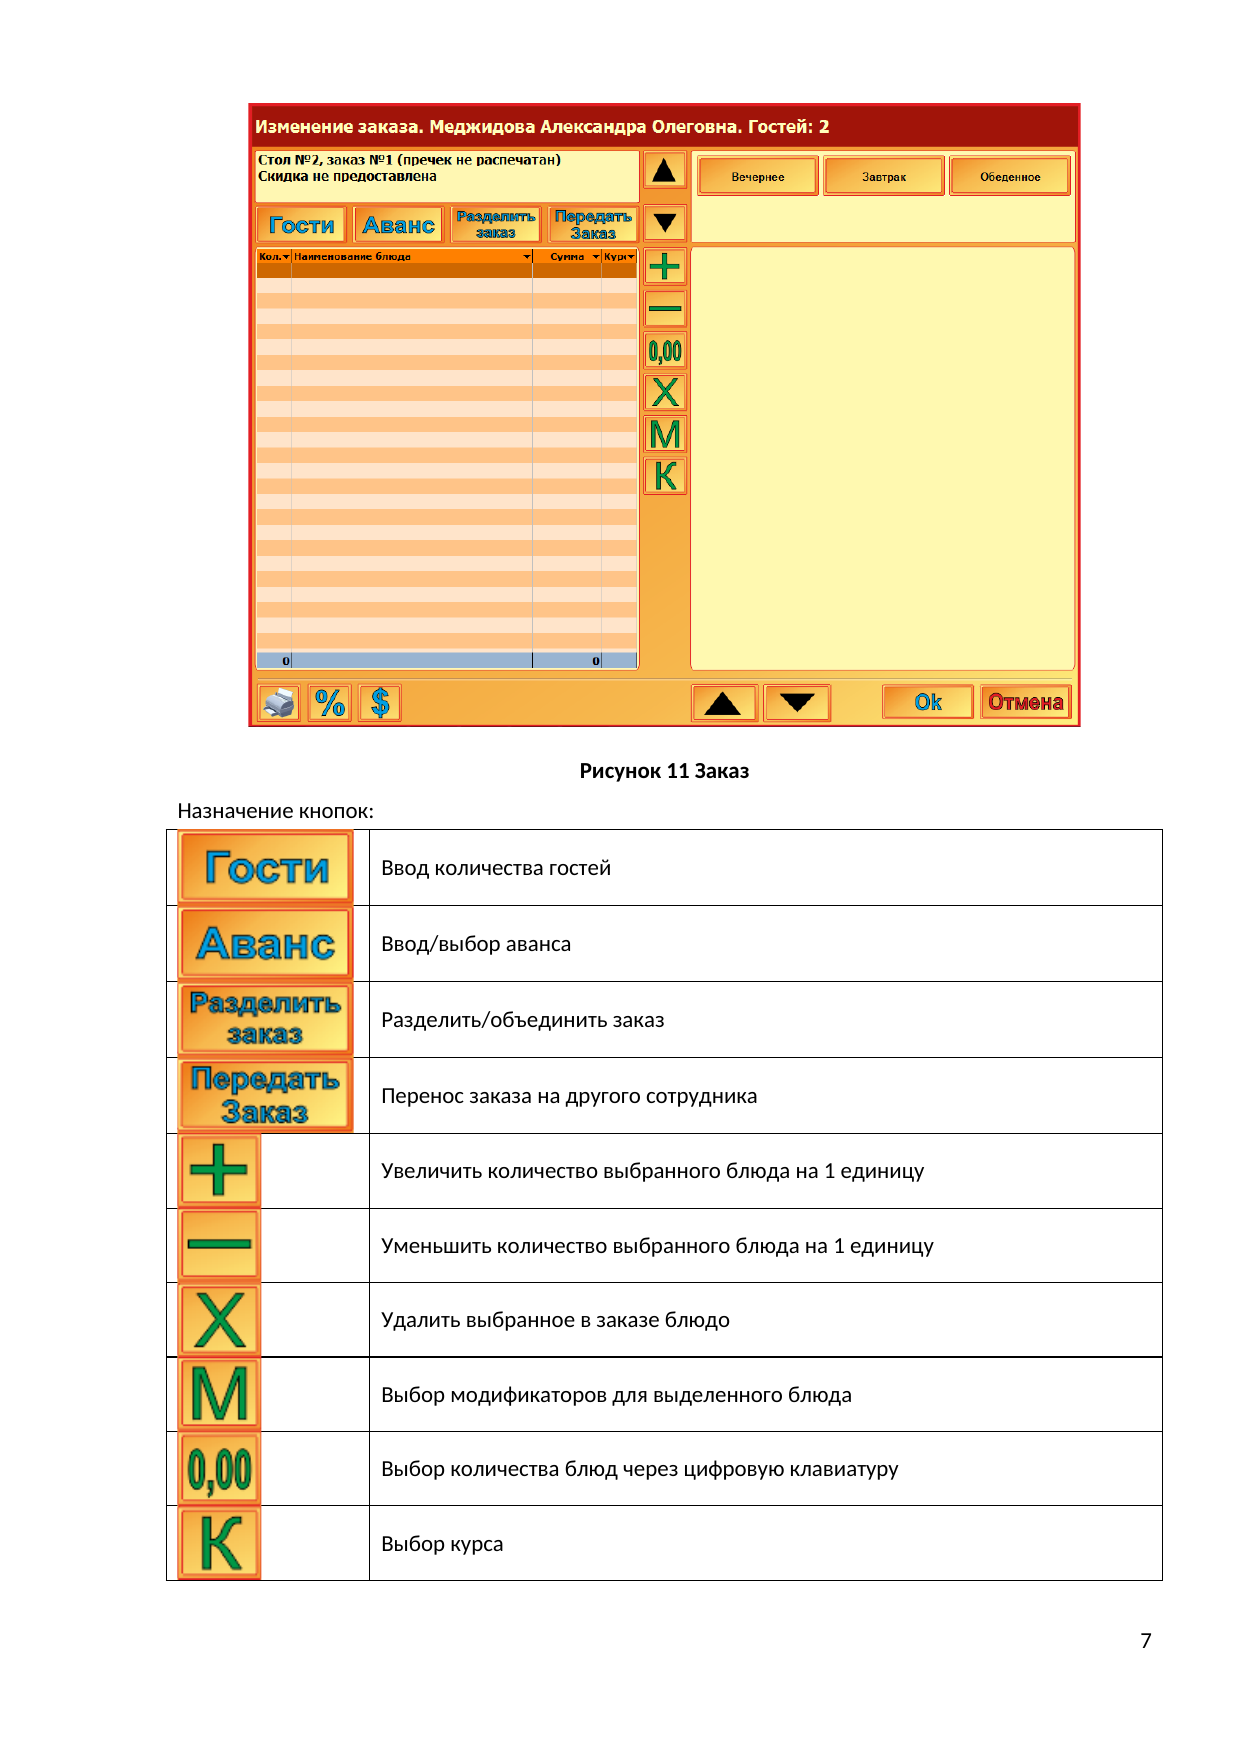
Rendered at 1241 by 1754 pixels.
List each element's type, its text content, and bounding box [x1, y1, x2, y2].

table_cell Уменьшить количество выбранного блюда на 1 единицу [370, 1209, 1162, 1282]
table_cell Выбор модификаторов для выделенного блюда [370, 1358, 1162, 1431]
table_cell [167, 1358, 177, 1431]
table_cell [167, 1209, 177, 1282]
table_cell [167, 1134, 177, 1207]
text Назначение кнопок: [177, 797, 1152, 824]
table_cell Удалить выбранное в заказе блюдо [370, 1283, 1162, 1356]
table_cell [262, 1358, 369, 1431]
table_cell [354, 1058, 369, 1133]
table_cell [167, 1283, 177, 1356]
table_header [167, 830, 177, 905]
table_cell [167, 982, 177, 1057]
table_cell [262, 1432, 369, 1505]
table_header Ввод количества гостей [370, 830, 1162, 905]
table_cell [262, 1506, 369, 1580]
table_cell [262, 1283, 369, 1356]
table_cell [167, 1058, 177, 1133]
table_cell [262, 1209, 369, 1282]
table_cell Ввод/выбор аванса [370, 906, 1162, 981]
table_cell Увеличить количество выбранного блюда на 1 единицу [370, 1134, 1162, 1207]
picture [177, 829, 354, 1580]
picture [248, 103, 1081, 727]
text Рисунок 11 Заказ [177, 756, 1152, 784]
table_cell Перенос заказа на другого сотрудника [370, 1058, 1162, 1133]
table_cell [167, 1432, 177, 1505]
table_cell [262, 1134, 369, 1207]
table_cell Выбор курса [370, 1506, 1162, 1580]
table_cell [354, 906, 369, 981]
table_cell Выбор количества блюд через цифровую клавиатуру [370, 1432, 1162, 1505]
table_cell [167, 1506, 177, 1580]
table_cell Разделить/объединить заказ [370, 982, 1162, 1057]
table_cell [354, 982, 369, 1057]
table_cell [167, 906, 177, 981]
table_header [354, 830, 369, 905]
